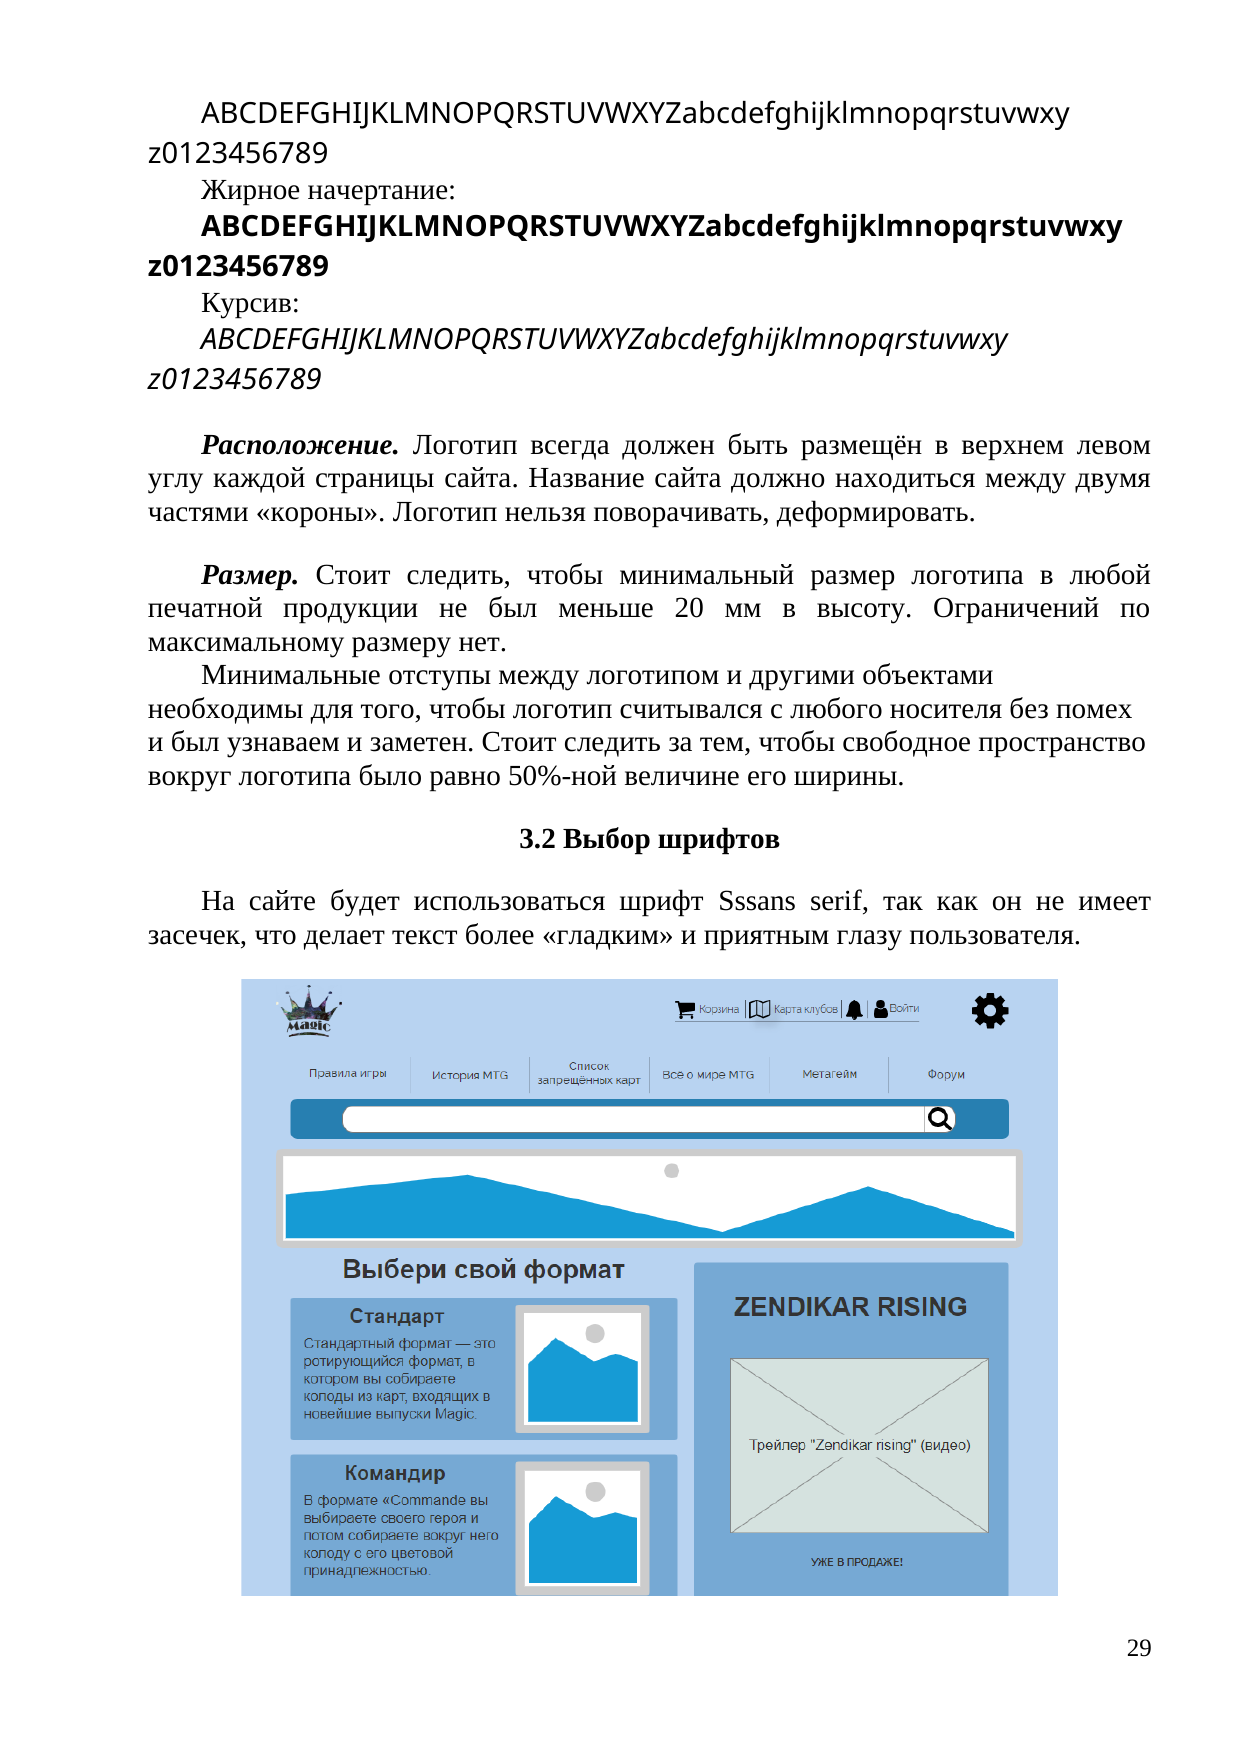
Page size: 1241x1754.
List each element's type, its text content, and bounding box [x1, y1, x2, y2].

text ABCDEFGHIJKLMNOPQRSTUVWXYZabcdefghijklmnopqrstuvwxyz0123456789 [148, 93, 1152, 172]
text ABCDEFGHIJKLMNOPQRSTUVWXYZabcdefghijklmnopqrstuvwxyz0123456789 [148, 318, 1152, 398]
text Расположение. Логотип всегда должен быть размещён в верхнем левом углу каждой страницы сайта. Название сайта должно находиться между двумя частями «короны». Логотип нельзя поворачивать, деформировать. [148, 427, 1152, 528]
list Выбор шрифтов [148, 821, 1152, 854]
picture [241, 979, 1058, 1596]
text На сайте будет использоваться шрифт Sssans serif, так как он не имеет засечек, что делает текст более «гладким» и приятным глазу пользователя. [148, 883, 1152, 951]
text Размер. Стоит следить, чтобы минимальный размер логотипа в любой печатной продукции не был меньше 20 мм в высоту. Ограничений по максимальному размеру нет. [148, 557, 1152, 657]
text Жирное начертание: [148, 172, 1152, 206]
text ABCDEFGHIJKLMNOPQRSTUVWXYZabcdefghijklmnopqrstuvwxyz0123456789 [148, 206, 1152, 285]
text Курсив: [148, 285, 1152, 318]
text Минимальные отступы между логотипом и другими объектами необходимы для того, чтобы логотип считывался с любого носителя без помех и был узнаваем и заметен. Стоит следить за тем, чтобы свободное пространство вокруг логотипа было равно 50%-ной величине его ширины. [148, 657, 1152, 792]
